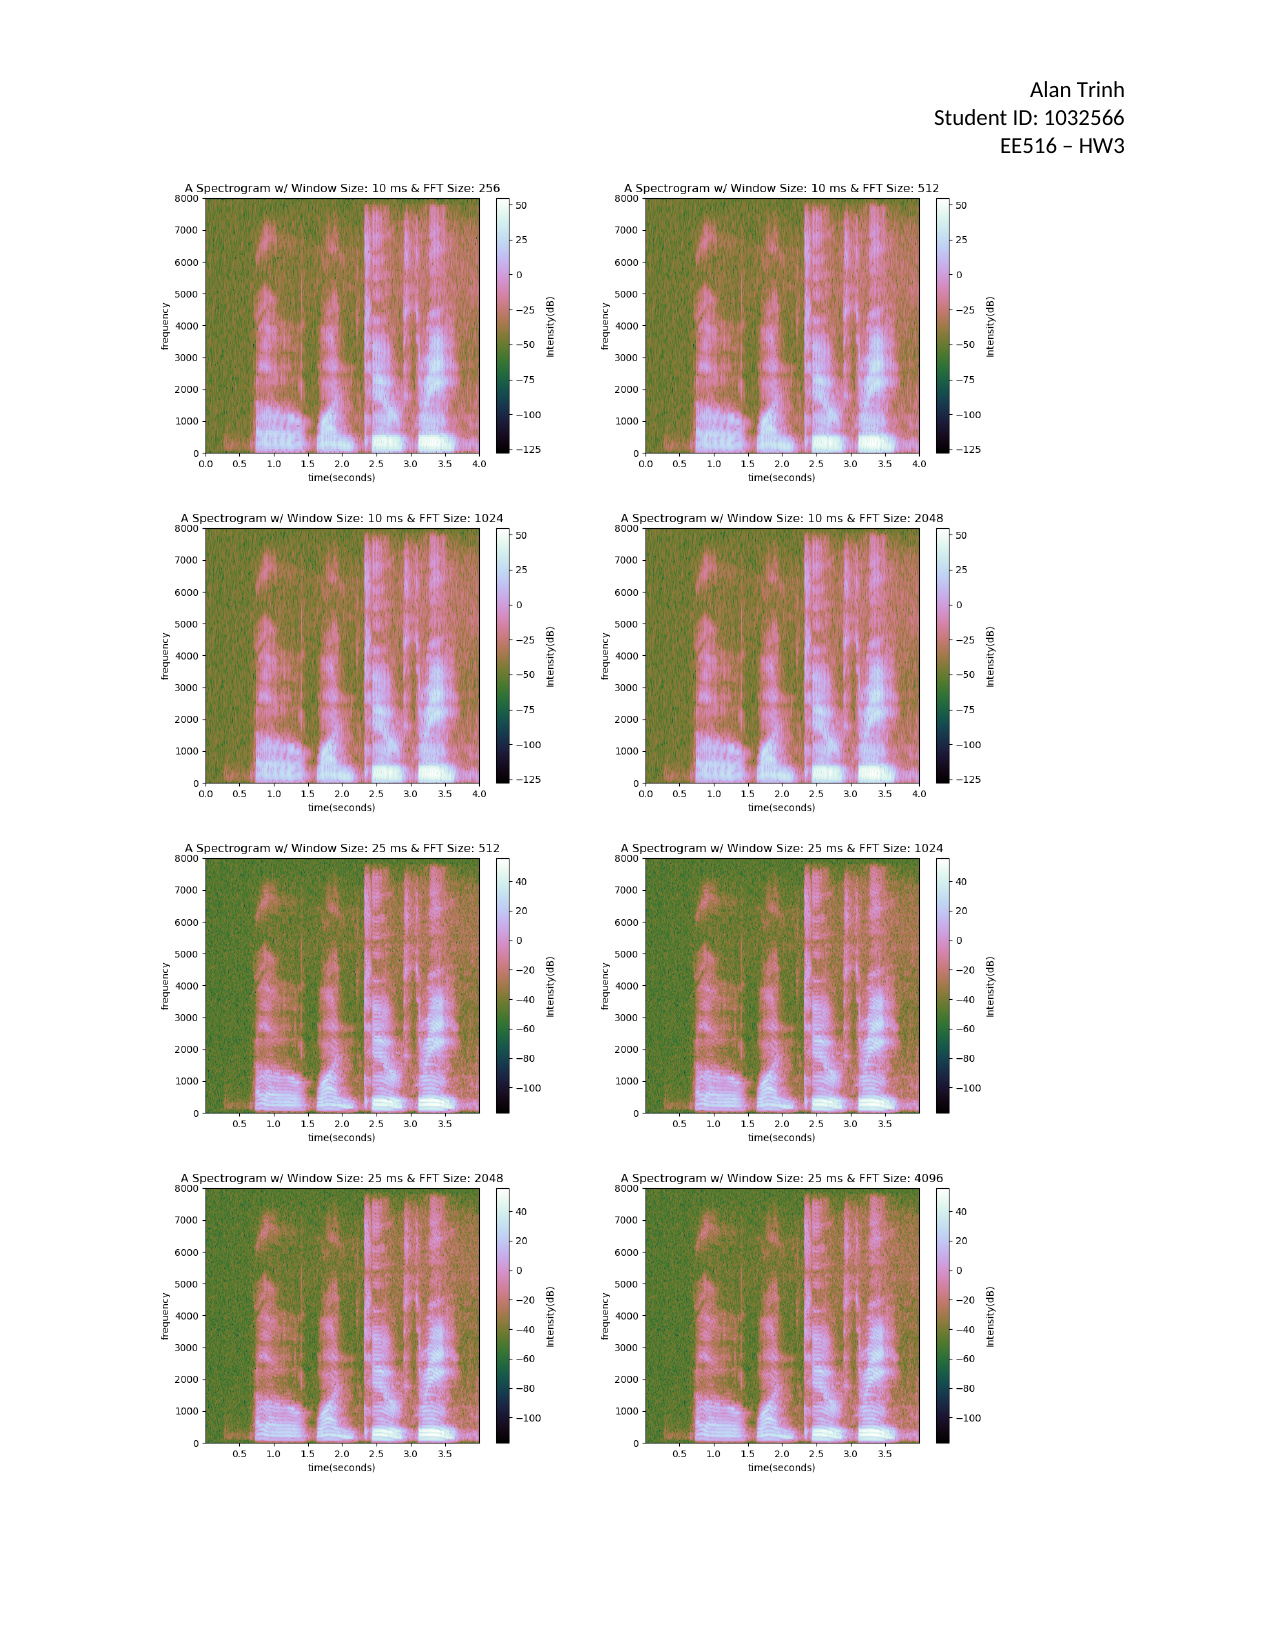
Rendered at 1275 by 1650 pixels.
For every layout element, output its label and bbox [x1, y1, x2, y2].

picture [150, 159, 1030, 1479]
